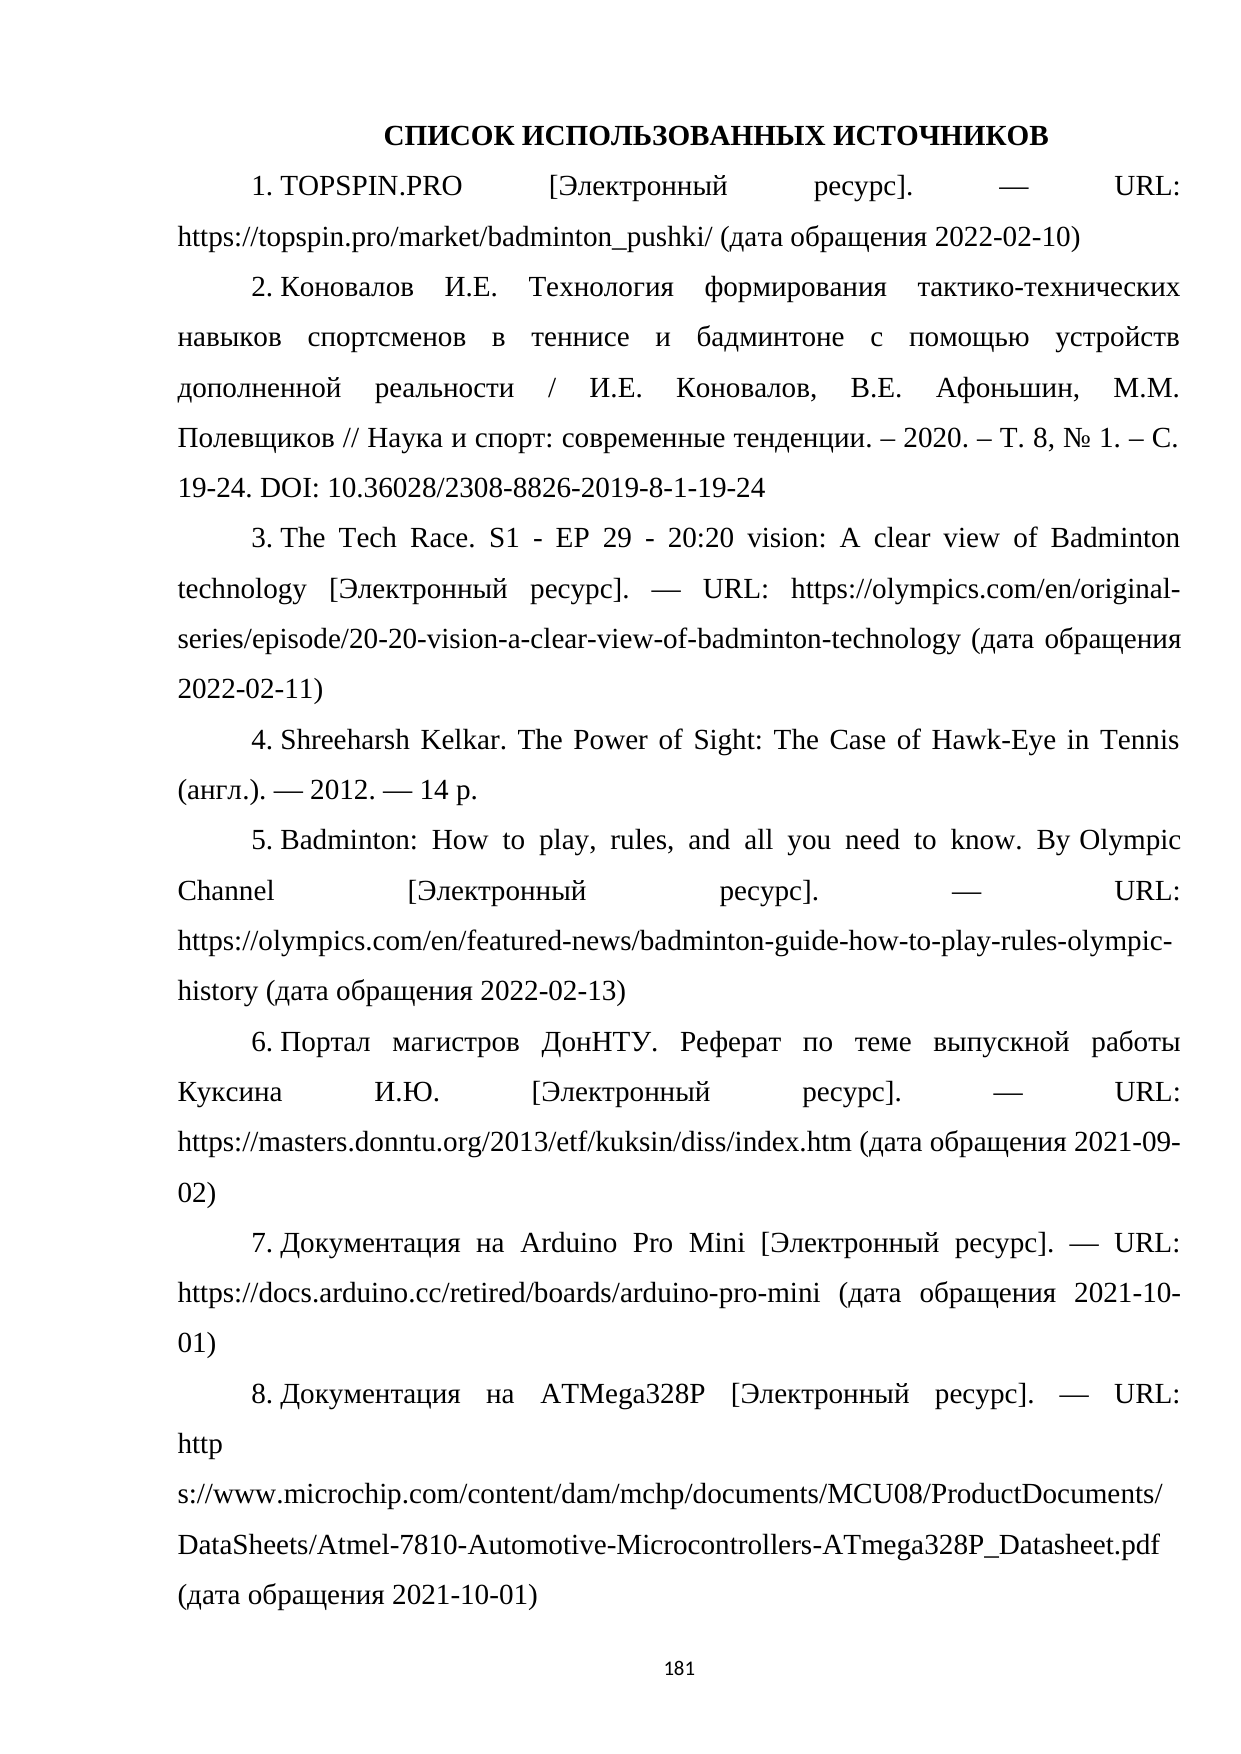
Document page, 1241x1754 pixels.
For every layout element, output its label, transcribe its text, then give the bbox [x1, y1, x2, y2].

list Badminton: How to play, rules, and all you need to know. By Olympic Channel [Электронный ресурс]. — URL: https://olympics.com/en/featured-news/badminton-guide-how-to-play-rules-olympic-history (дата обращения 2022-02-13) [177, 822, 1181, 1007]
list Коновалов И.Е. Технология формирования тактико-технических навыков спортсменов в теннисе и бадминтоне с помощью устройств дополненной реальности / И.Е. Коновалов, В.Е. Афоньшин, М.М. Полевщиков // Наука и спорт: современные тенденции. – 2020. – Т. 8, № 1. – С. 19-24. DOI: 10.36028/2308-8826-2019-8-1-19-24 [177, 269, 1181, 504]
list Документация на Arduino Pro Mini [Электронный ресурс]. — URL: https://docs.arduino.cc/retired/boards/arduino-pro-mini (дата обращения 2021-10-01) [177, 1225, 1181, 1359]
list Портал магистров ДонНТУ. Реферат по теме выпускной работы Куксина И.Ю. [Электронный ресурс]. — URL: https://masters.donntu.org/2013/etf/kuksin/diss/index.htm (дата обращения 2021-09- 02) [177, 1024, 1181, 1208]
list TOPSPIN.PRO [Электронный ресурс]. — URL: https://topspin.pro/market/badminton_pushki/ (дата обращения 2022-02-10) [177, 168, 1181, 252]
list The Tech Race. S1 - EP 29 - 20:20 vision: A clear view of Badminton technology [Электронный ресурс]. — URL: https://olympics.com/en/original-series/episode/20-20-vision-a-clear-view-of-badminton-technology (дата обращения 2022-02-11) [177, 521, 1181, 705]
list Документация на ATMega328P [Электронный ресурс]. — URL: https://www.microchip.com/content/dam/mchp/documents/MCU08/ProductDocuments/DataSheets/Atmel-7810-Automotive-Microcontrollers-ATmega328P_Datasheet.pdf (дата обращения 2021-10-01) [177, 1376, 1181, 1611]
text СПИСОК ИСПОЛЬЗОВАННЫХ ИСТОЧНИКОВ [177, 118, 1181, 152]
list Shreeharsh Kelkar. The Power of Sight: The Case of Hawk-Eye in Tennis (англ.). — 2012. — 14 p. [177, 722, 1181, 806]
